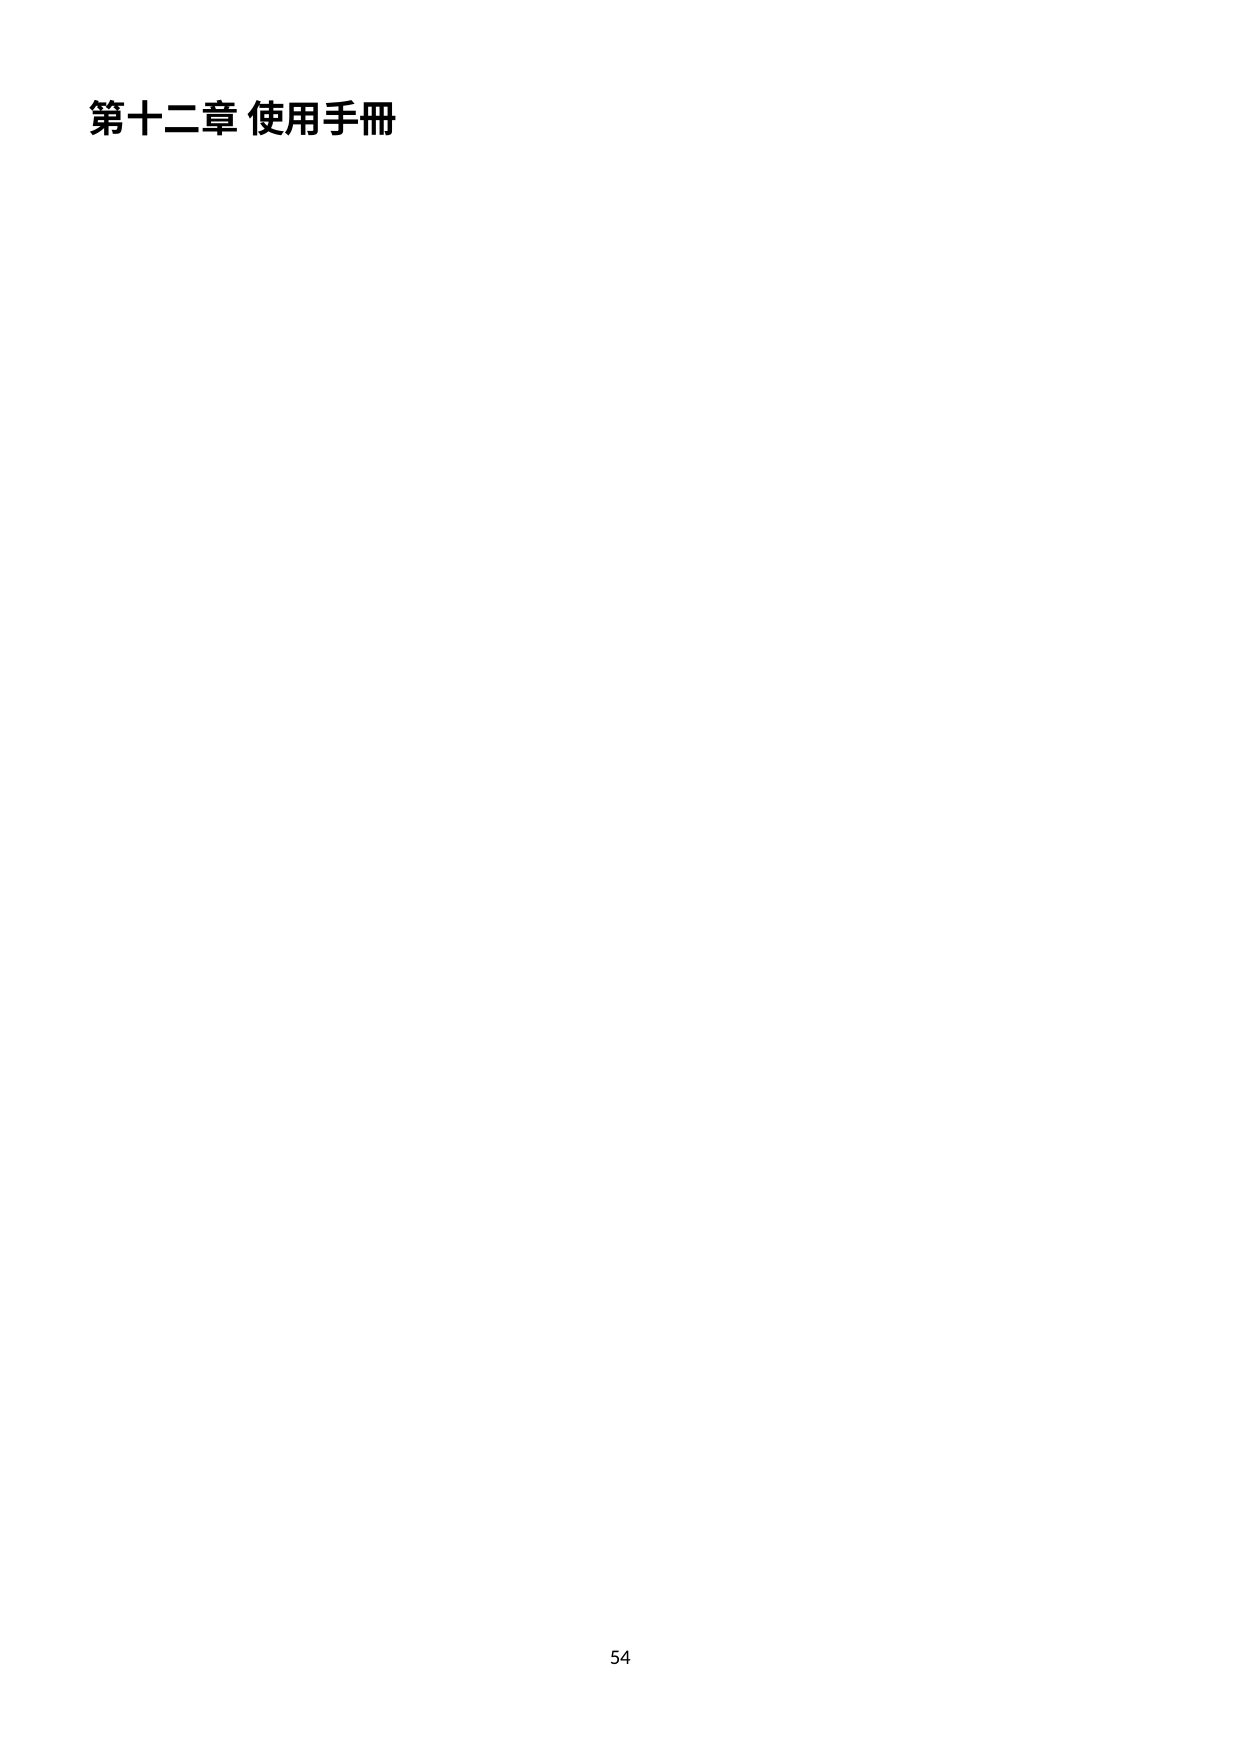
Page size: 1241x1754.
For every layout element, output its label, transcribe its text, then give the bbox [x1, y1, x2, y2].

text 第十二章 使用手冊 [89, 89, 1152, 143]
